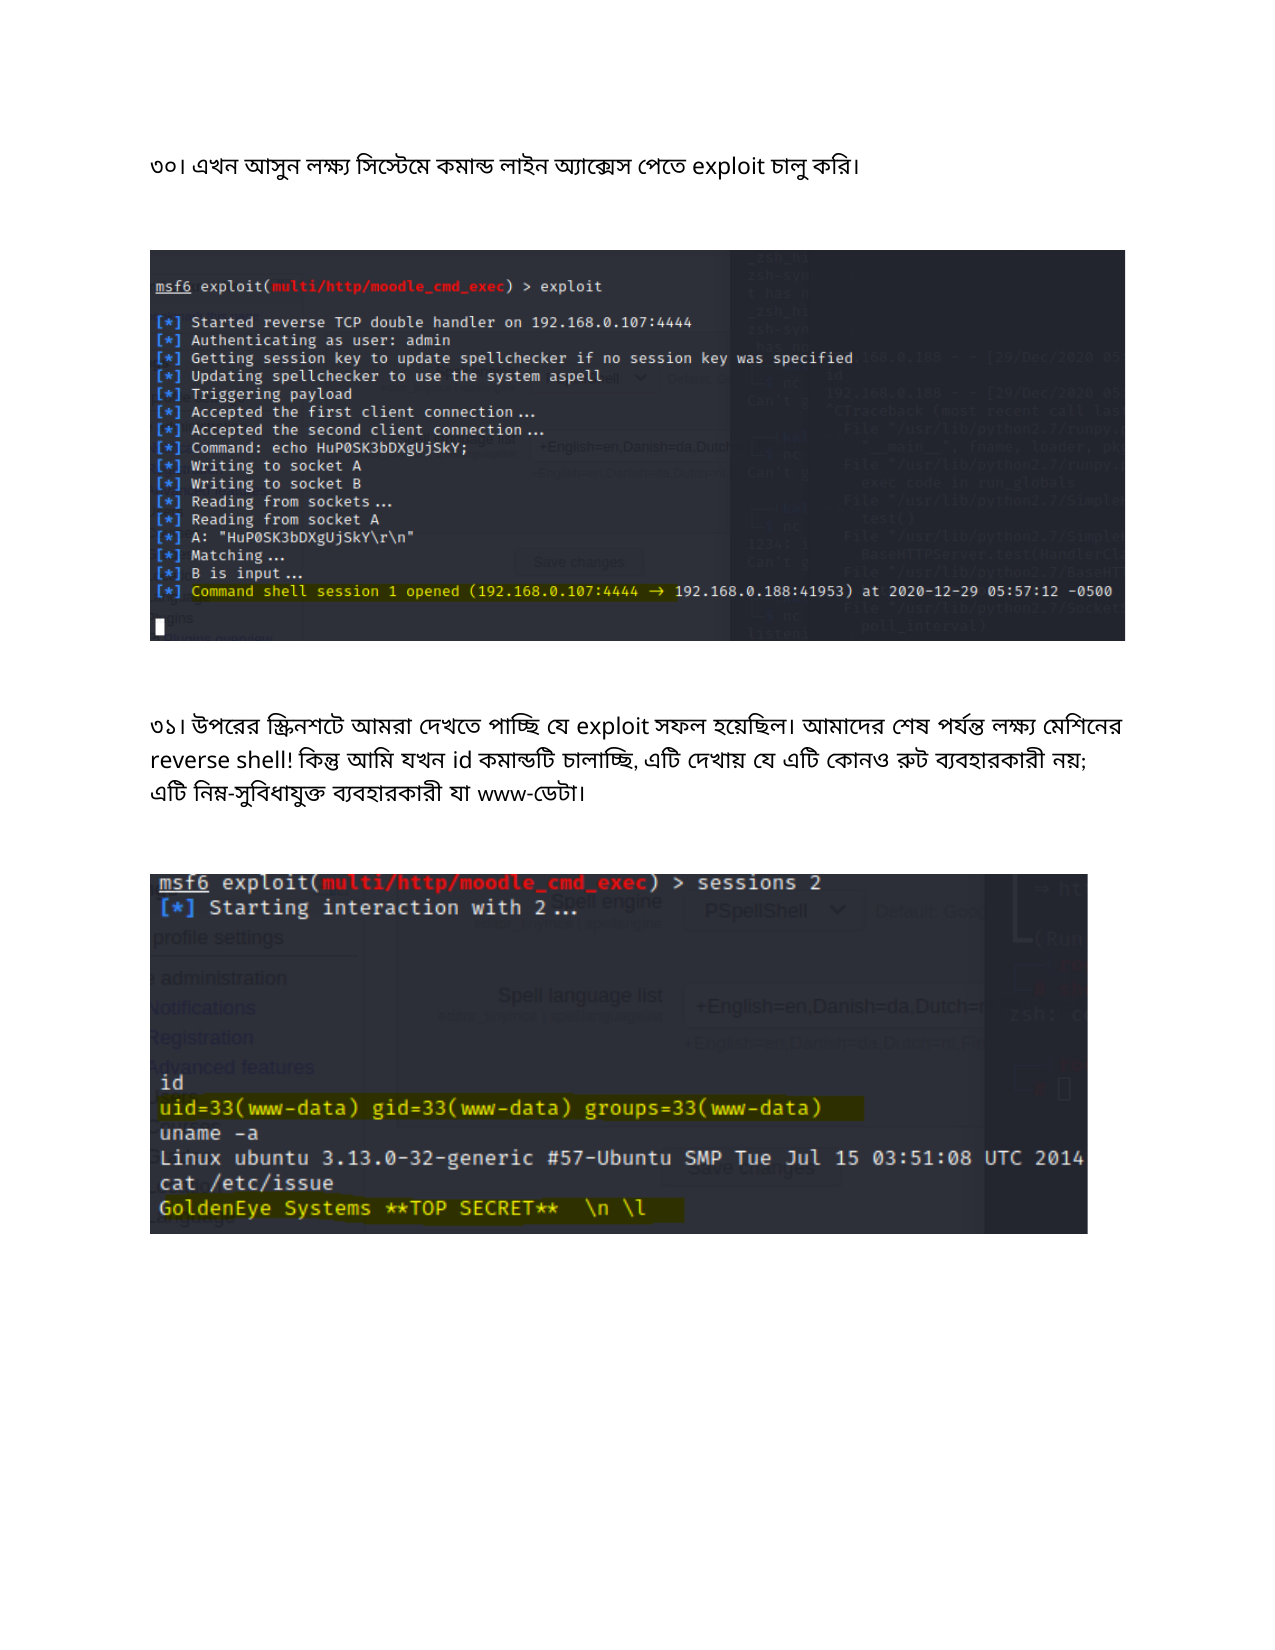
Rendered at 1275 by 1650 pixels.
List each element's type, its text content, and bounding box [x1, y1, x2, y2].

text ৩০। এখন আসুন লক্ষ্য সিস্টেমে কমান্ড লাইন অ্যাক্সেস পেতে exploit চালু করি। [150, 150, 1125, 181]
text ৩১। উপরের স্ক্রিনশটে আমরা দেখতে পাচ্ছি যে exploit সফল হয়েছিল। আমাদের শেষ পর্যন্ত লক্ষ্য মেশিনের reverse shell! কিন্তু আমি যখন id কমান্ডটি চালাচ্ছি, এটি দেখায় যে এটি কোনও রুট ব্যবহারকারী নয়; এটি নিম্ন-সুবিধাযুক্ত ব্যবহারকারী যা www-ডেটা। [150, 710, 1125, 809]
picture [150, 250, 1125, 641]
picture [150, 874, 1088, 1234]
